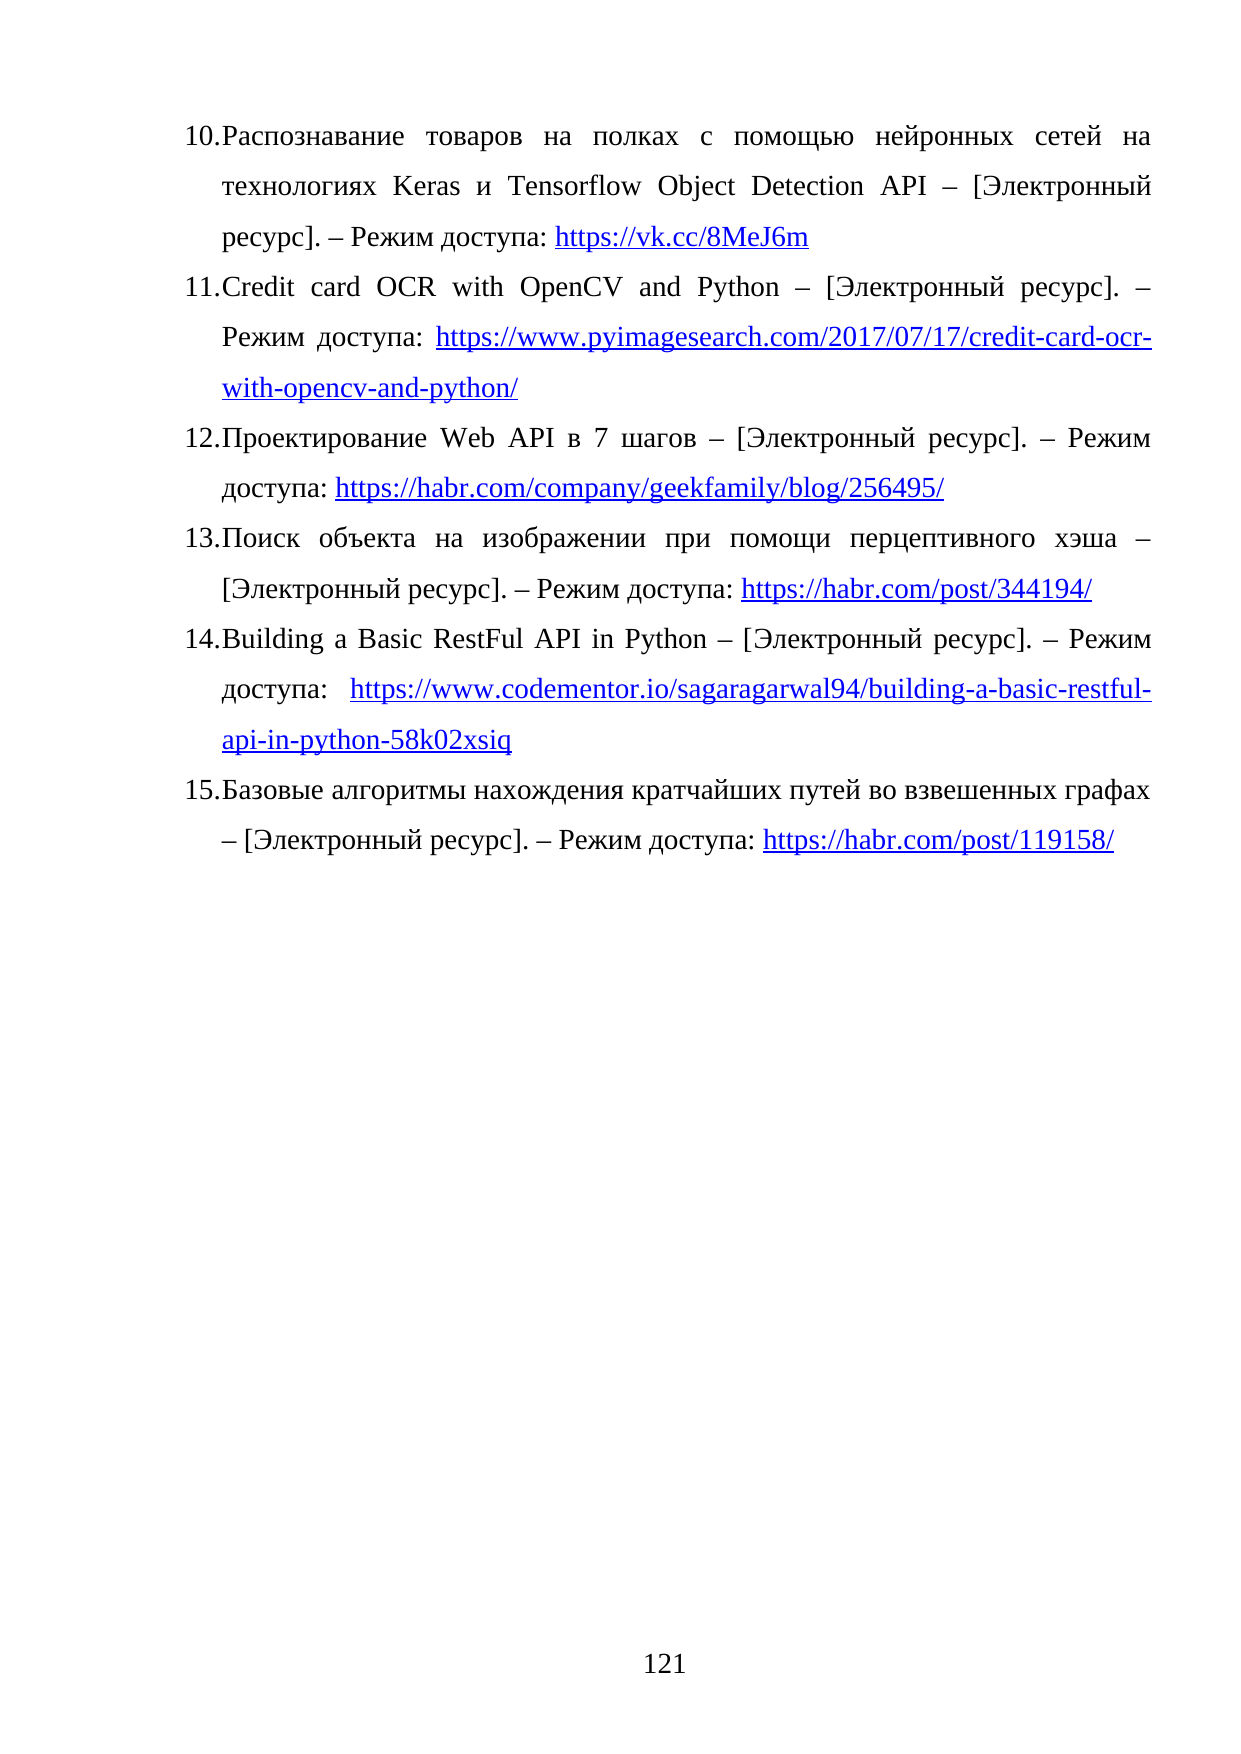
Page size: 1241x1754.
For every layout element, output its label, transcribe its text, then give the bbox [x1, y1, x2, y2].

list Распознавание товаров на полках с помощью нейронных сетей на технологиях Keras и Tensorflow Object Detection API – [Электронный ресурс]. – Режим доступа: https://vk.cc/8MeJ6m [184, 118, 1152, 252]
list Базовые алгоритмы нахождения кратчайших путей во взвешенных графах – [Электронный ресурс]. – Режим доступа: https://habr.com/post/119158/ [184, 772, 1152, 856]
list Building a Basic RestFul API in Python – [Электронный ресурс]. – Режим доступа: https://www.codementor.io/sagaragarwal94/building-a-basic-restful-api-in-python-58k02xsiq [184, 621, 1152, 755]
list Поиск объекта на изображении при помощи перцептивного хэша – [Электронный ресурс]. – Режим доступа: https://habr.com/post/344194/ [184, 521, 1152, 604]
list Проектирование Web API в 7 шагов – [Электронный ресурс]. – Режим доступа: https://habr.com/company/geekfamily/blog/256495/ [184, 420, 1152, 504]
list Credit card OCR with OpenCV and Python – [Электронный ресурс]. – Режим доступа: https://www.pyimagesearch.com/2017/07/17/credit-card-ocr-with-opencv-and-python/ [184, 269, 1152, 403]
